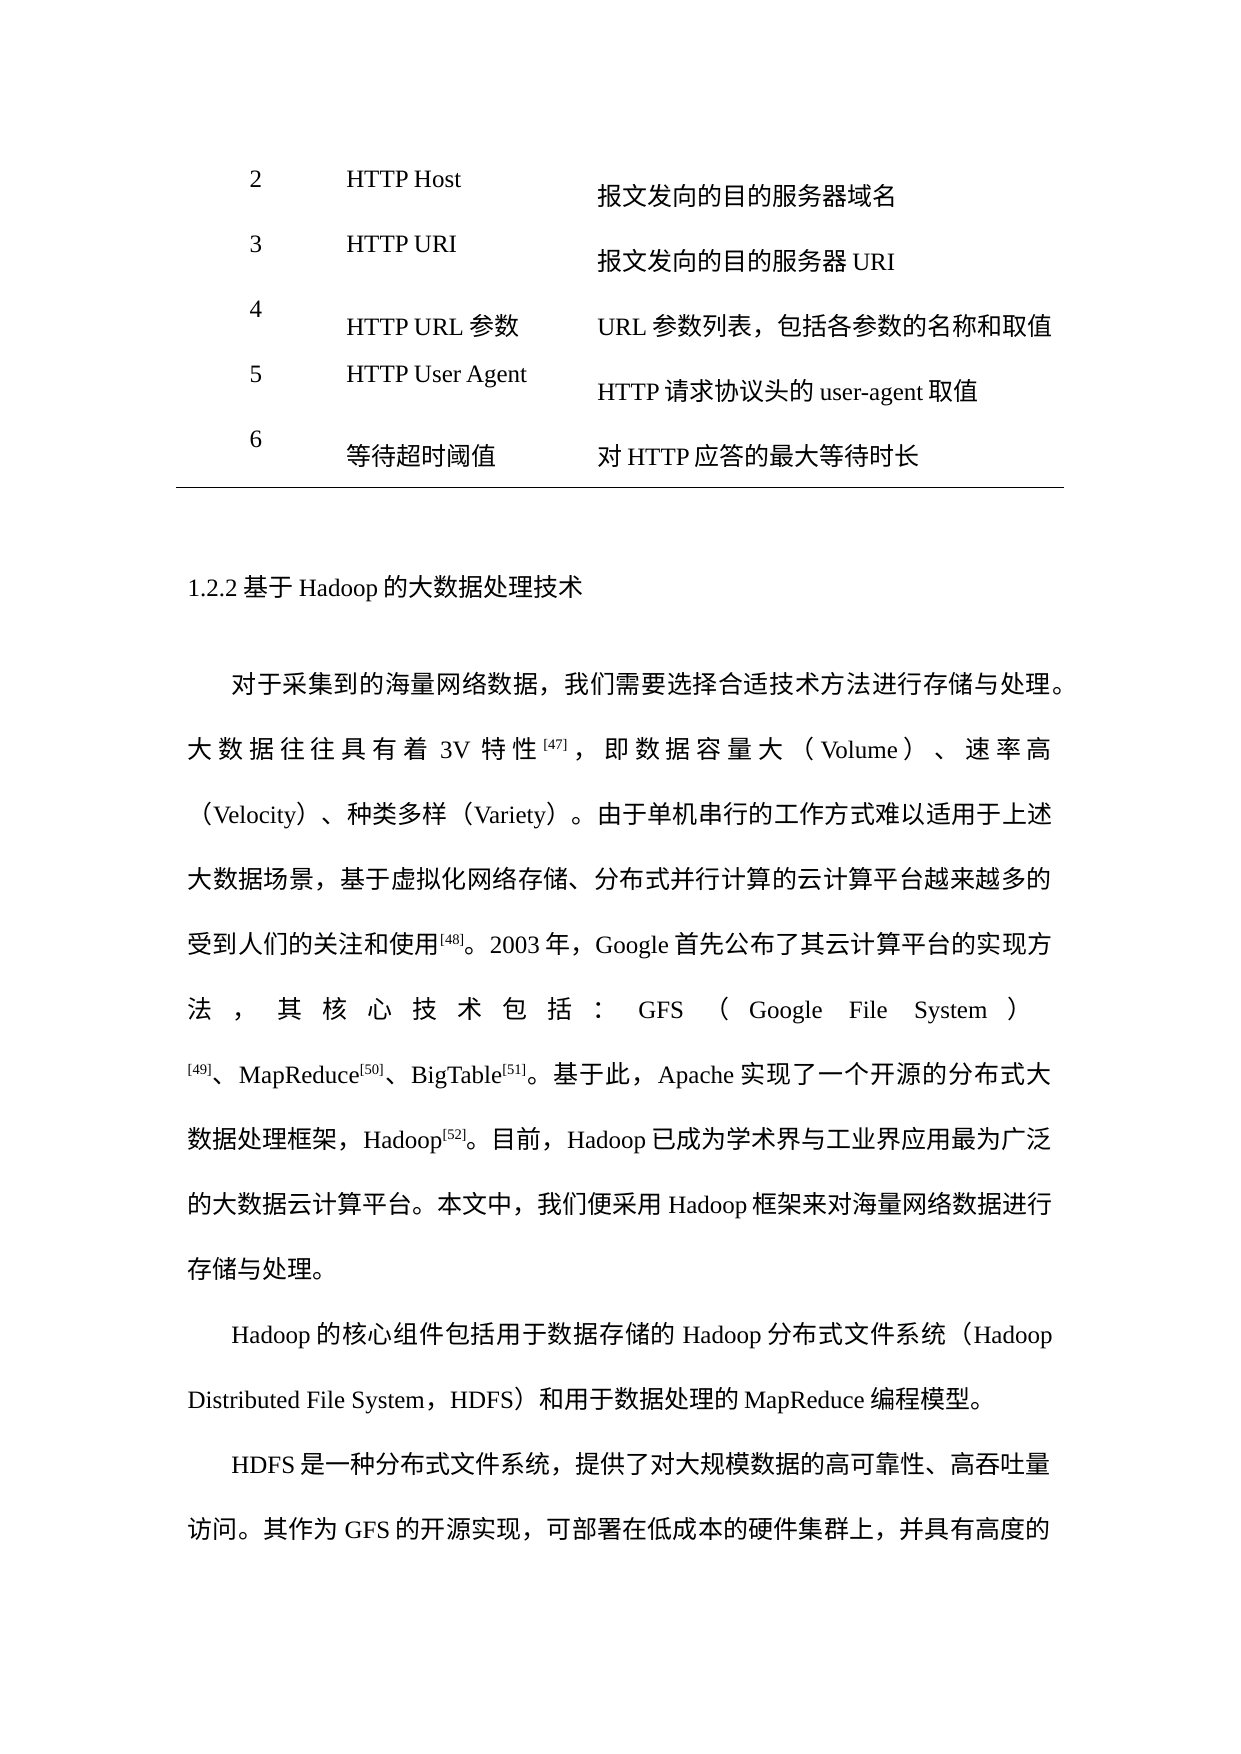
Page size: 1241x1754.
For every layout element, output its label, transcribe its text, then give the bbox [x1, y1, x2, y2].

table_cell 6 [176, 422, 335, 487]
table_cell 报文发向的目的服务器URI [586, 227, 1064, 292]
table_cell 等待超时阈值 [335, 422, 586, 487]
table_cell 对HTTP应答的最大等待时长 [586, 422, 1064, 487]
text 对于采集到的海量网络数据，我们需要选择合适技术方法进行存储与处理。大数据往往具有着3V特性[47]，即数据容量大（Volume）、速率高（Velocity）、种类多样（Variety）。由于单机串行的工作方式难以适用于上述大数据场景，基于虚拟化网络存储、分布式并行计算的云计算平台越来越多的受到人们的关注和使用[48]。2003年，Google首先公布了其云计算平台的实现方法，其核心技术包括：GFS（Google File System）[49]、MapReduce[50]、BigTable[51]。基于此，Apache实现了一个开源的分布式大数据处理框架，Hadoop[52]。目前，Hadoop已成为学术界与工业界应用最为广泛的大数据云计算平台。本文中，我们便采用Hadoop框架来对海量网络数据进行存储与处理。 [187, 651, 1053, 1301]
table_cell HTTP URI [335, 227, 586, 292]
table_cell HTTP请求协议头的user-agent取值 [586, 357, 1064, 422]
table_cell 2 [176, 162, 335, 227]
table_cell 报文发向的目的服务器域名 [586, 162, 1064, 227]
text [187, 1431, 1053, 1561]
table_cell HTTP Host [335, 162, 586, 227]
table_cell HTTP User Agent [335, 357, 586, 422]
table_cell 3 [176, 227, 335, 292]
table_cell 5 [176, 357, 335, 422]
table_cell HTTP URL参数 [335, 292, 586, 357]
text Hadoop的核心组件包括用于数据存储的Hadoop分布式文件系统（Hadoop Distributed File System，HDFS）和用于数据处理的MapReduce编程模型。 [187, 1301, 1053, 1431]
table_cell 4 [176, 292, 335, 357]
table_cell URL参数列表，包括各参数的名称和取值 [586, 292, 1064, 357]
text 基于Hadoop的大数据处理技术 [187, 553, 1053, 618]
